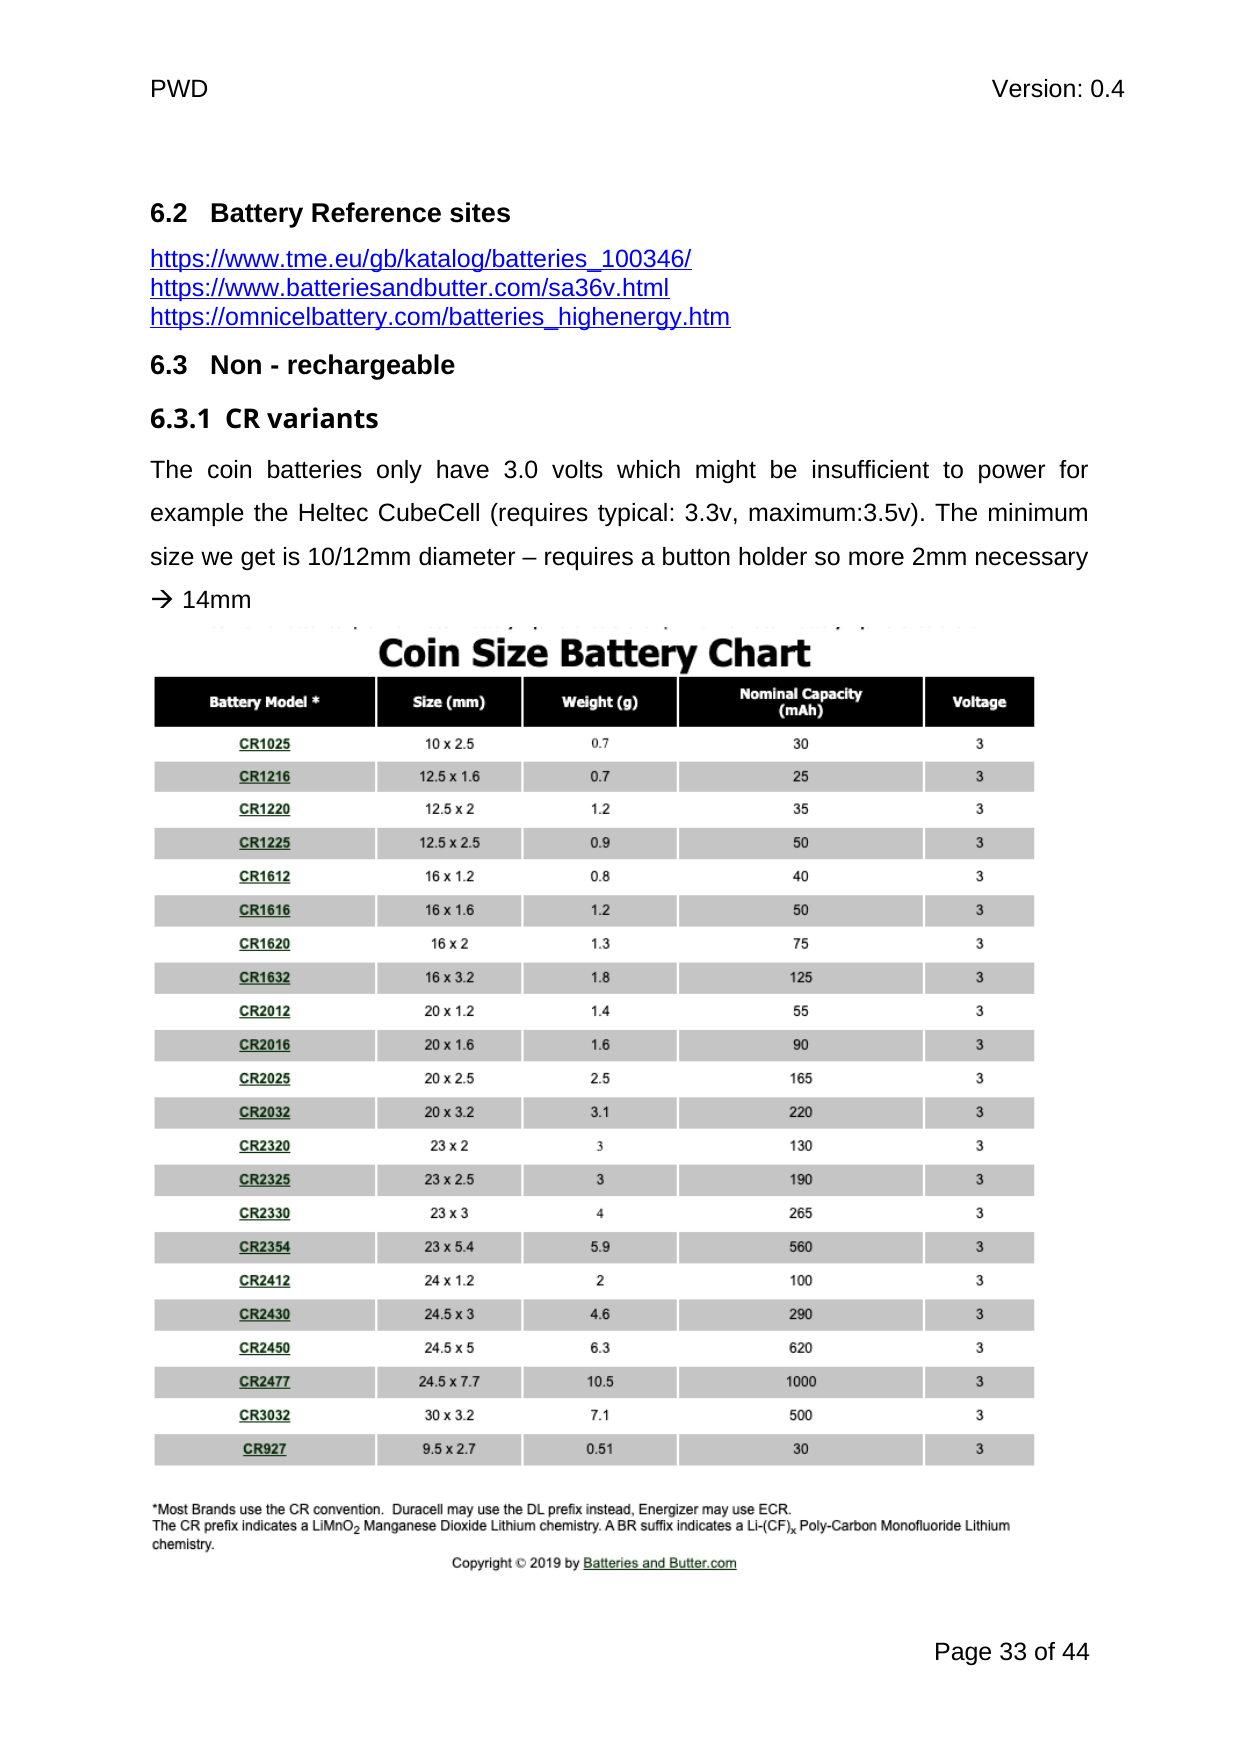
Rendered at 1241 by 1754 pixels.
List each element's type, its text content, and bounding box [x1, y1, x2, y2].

subtitle CR variants [150, 400, 1090, 437]
text https://omnicelbattery.com/batteries_highenergy.htm [150, 302, 1090, 330]
text https://www.batteriesandbutter.com/sa36v.html [150, 273, 1090, 302]
picture [150, 627, 1090, 1591]
text https://www.tme.eu/gb/katalog/batteries_100346/ [150, 244, 1090, 273]
subtitle Non - rechargeable [150, 349, 1090, 380]
subtitle Battery Reference sites [150, 197, 1090, 228]
text The coin batteries only have 3.0 volts which might be insufficient to power for example the Heltec CubeCell (requires typical: 3.3v, maximum:3.5v). The minimum size we get is 10/12mm diameter – requires a button holder so more 2mm necessary 14mm [150, 455, 1090, 613]
